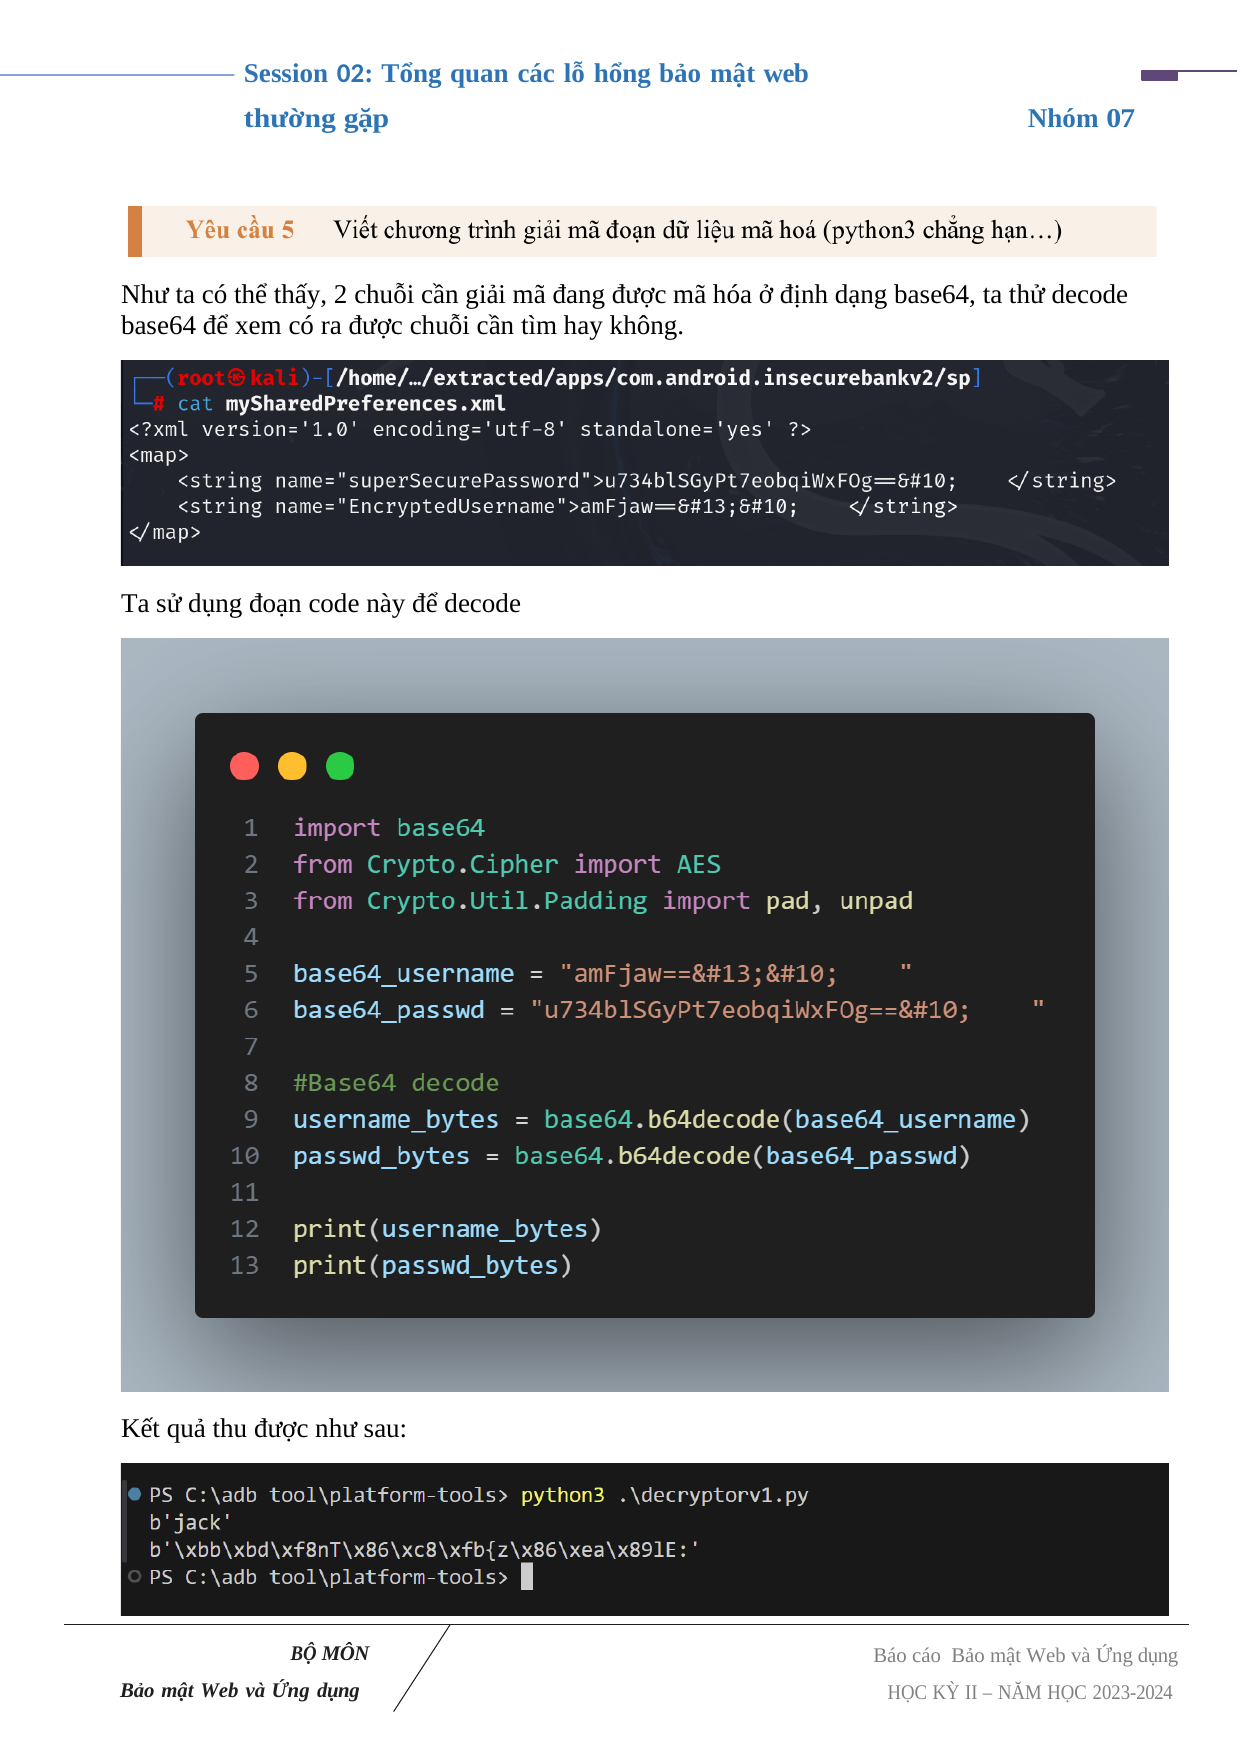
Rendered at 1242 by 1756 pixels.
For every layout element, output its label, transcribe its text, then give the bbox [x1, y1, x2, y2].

text Ta sử dụng đoạn code này để decode [121, 587, 1169, 618]
picture [120, 1463, 1169, 1616]
picture [120, 195, 1169, 257]
text Như ta có thể thấy, 2 chuỗi cần giải mã đang được mã hóa ở định dạng base64, ta thử decode base64 để xem có ra được chuỗi cần tìm hay không. [121, 278, 1169, 340]
picture [120, 638, 1169, 1392]
picture [120, 360, 1169, 566]
text Kết quả thu được như sau: [121, 1412, 1169, 1443]
